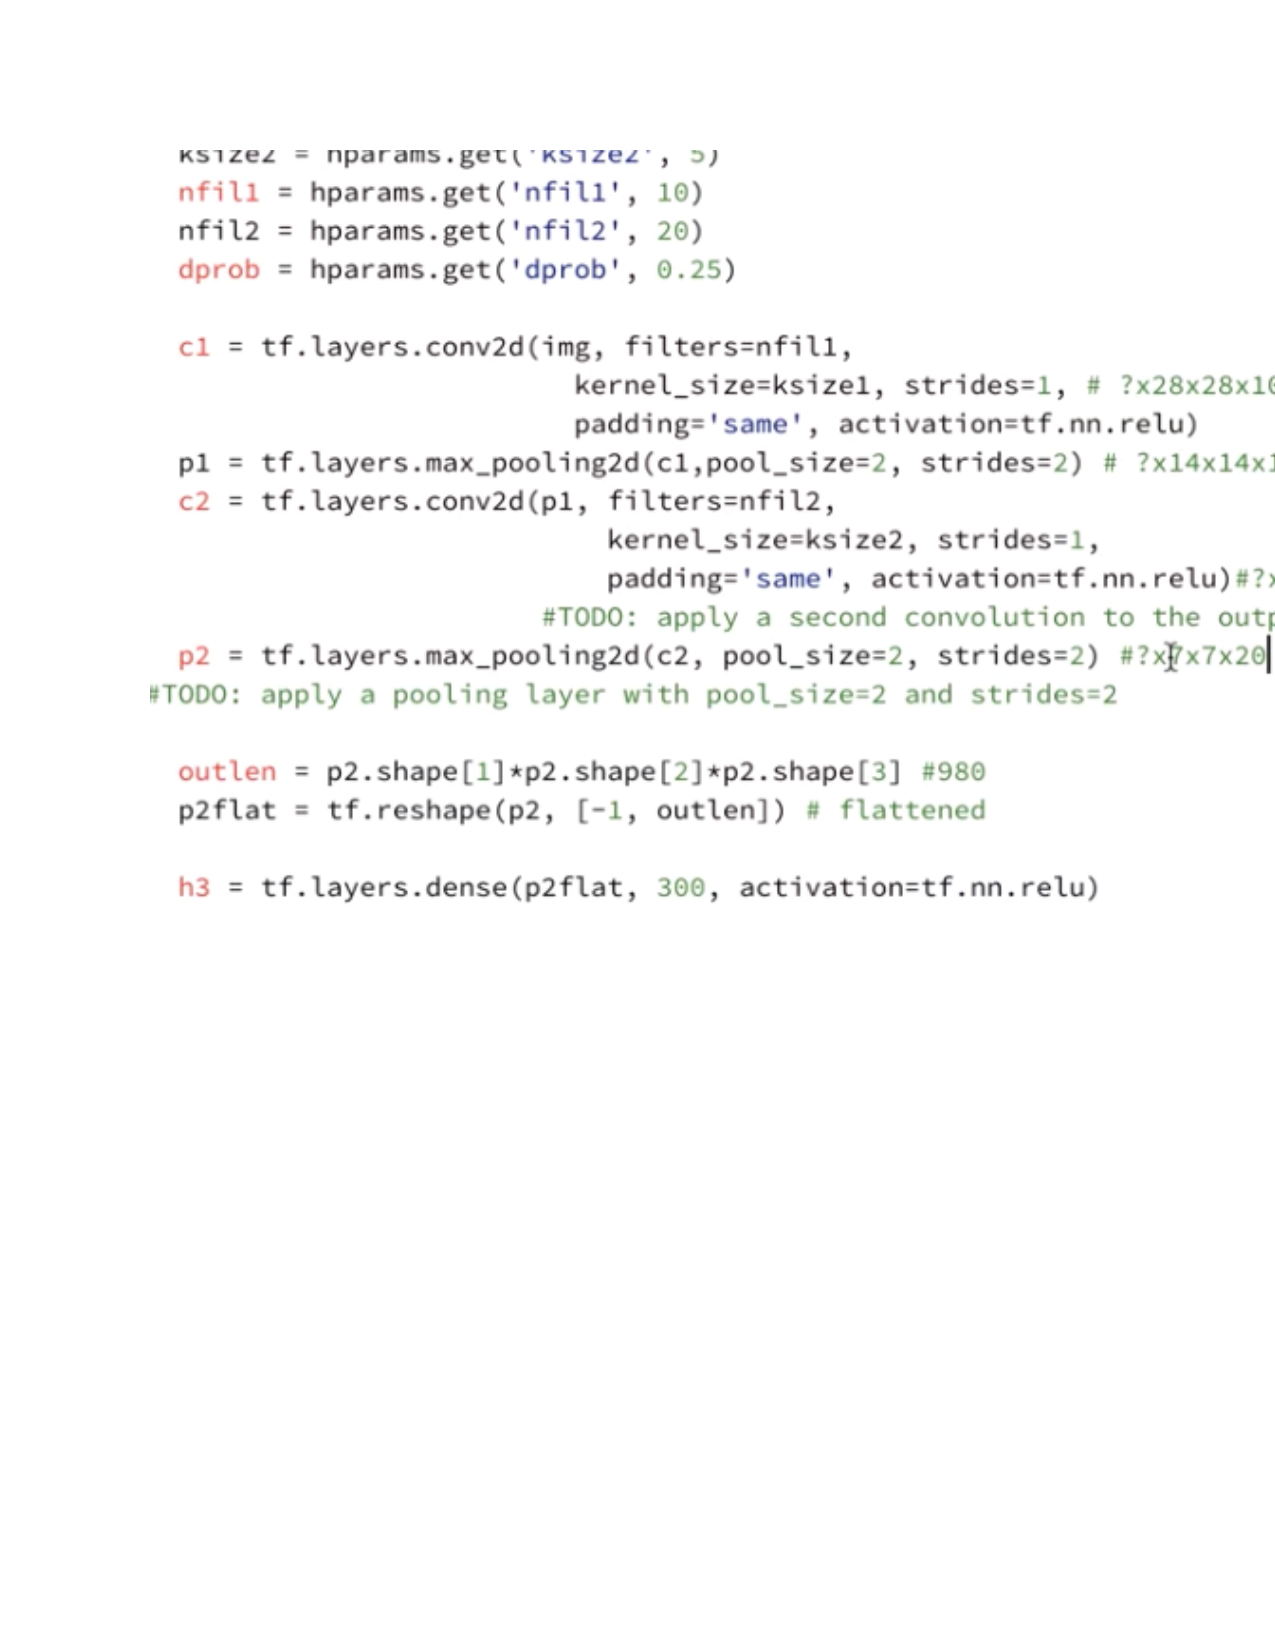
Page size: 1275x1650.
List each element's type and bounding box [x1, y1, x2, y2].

picture [150, 150, 1275, 910]
